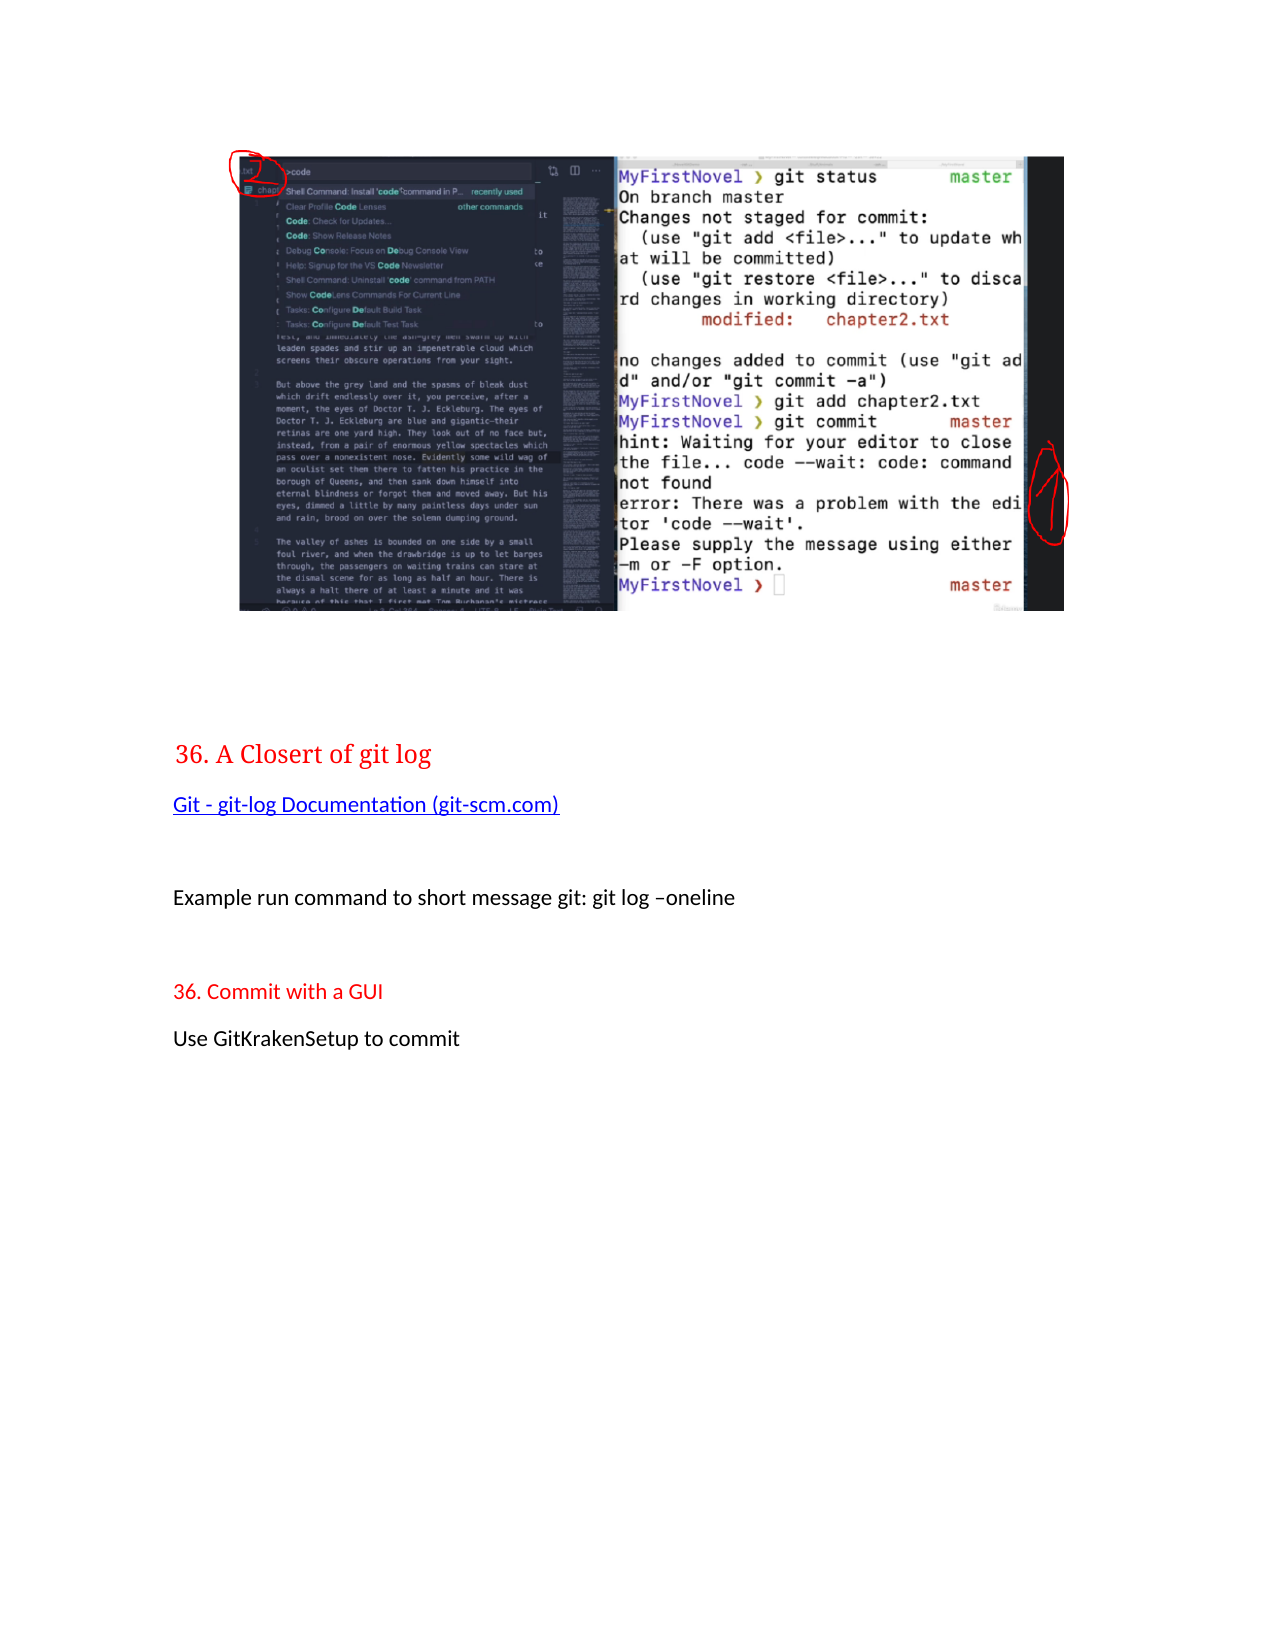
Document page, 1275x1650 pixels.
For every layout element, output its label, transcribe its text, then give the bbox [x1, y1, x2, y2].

text Example run command to short message git: git log –oneline [150, 883, 1125, 912]
text Use GitKrakenSetup to commit [150, 1024, 1125, 1052]
text 36. Commit with a GUI [150, 977, 1125, 1005]
text Git - git-log Documentation (git-scm.com) [150, 790, 1125, 818]
text 36. A Closert of git log [150, 736, 1125, 770]
picture [228, 150, 1069, 611]
